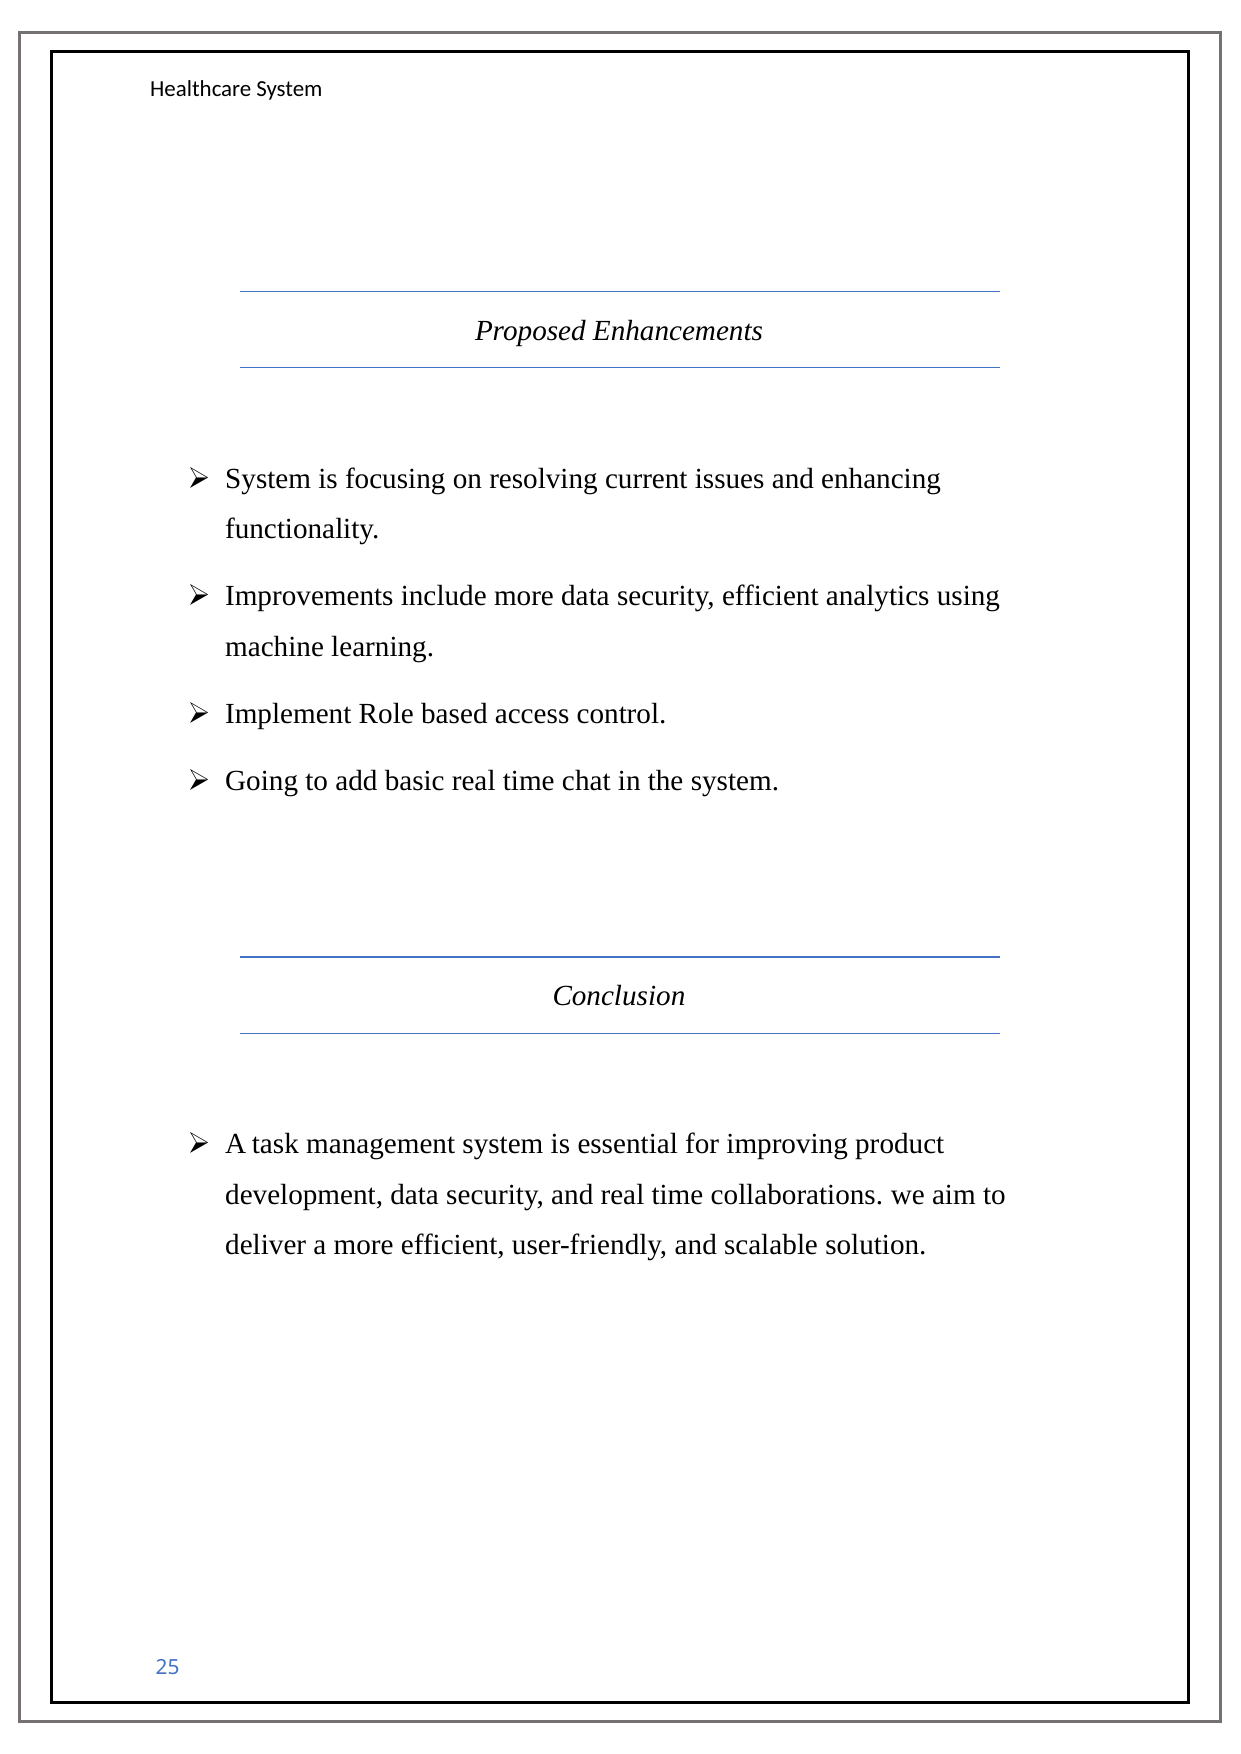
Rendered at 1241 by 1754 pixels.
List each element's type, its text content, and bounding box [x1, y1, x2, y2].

list System is focusing on resolving current issues and enhancing functionality. [187, 461, 1090, 545]
text Conclusion [240, 958, 1000, 1033]
list Improvements include more data security, efficient analytics using machine learning. [187, 578, 1090, 662]
list A task management system is essential for improving product development, data security, and real time collaborations. we aim to deliver a more efficient, user-friendly, and scalable solution. [187, 1127, 1090, 1261]
list Going to add basic real time chat in the system. [187, 763, 1090, 796]
list Implement Role based access control. [187, 696, 1090, 729]
text Proposed Enhancements [240, 292, 1000, 367]
